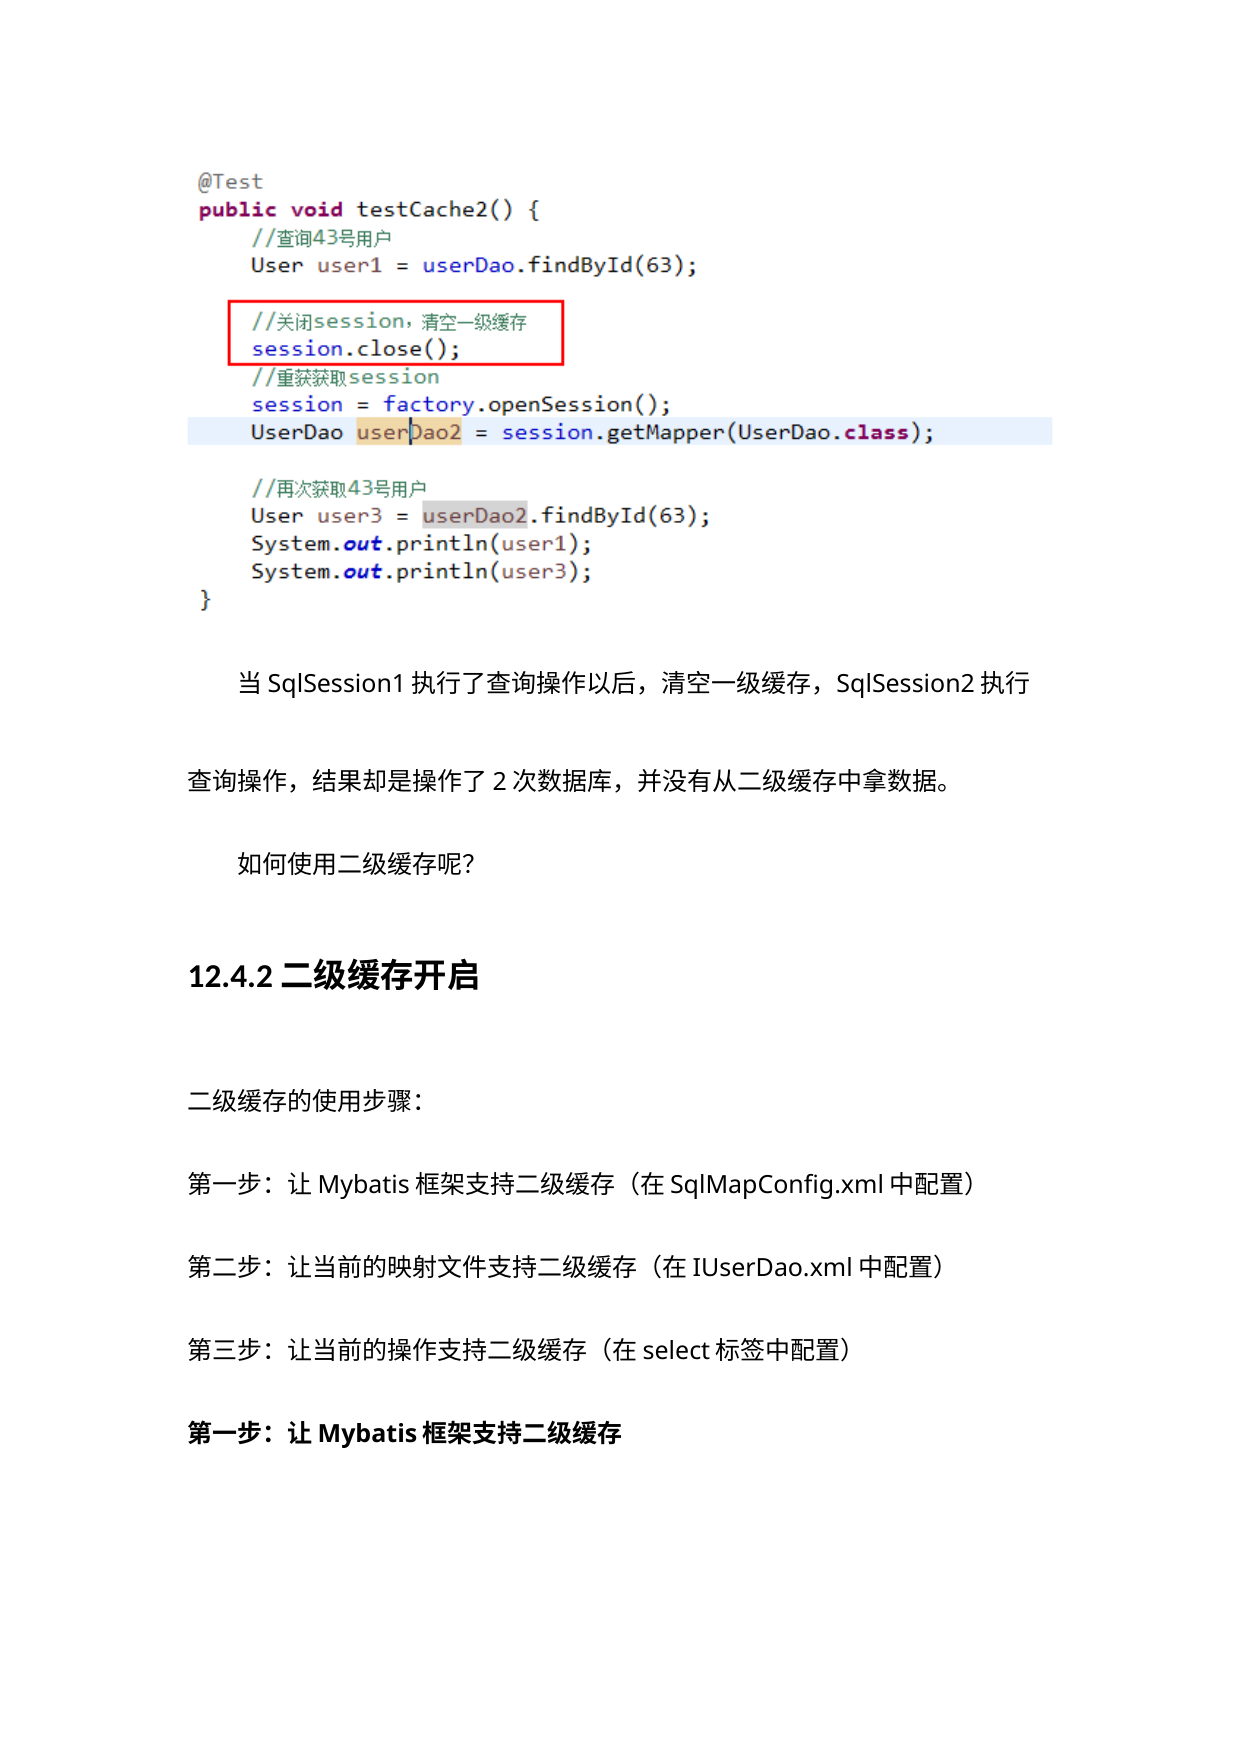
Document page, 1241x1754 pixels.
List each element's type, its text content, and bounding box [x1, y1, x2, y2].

picture [187, 162, 1053, 621]
subtitle 12.4.2 二级缓存开启 [187, 940, 1053, 1005]
text 第一步：让Mybatis框架支持二级缓存 [187, 1399, 1053, 1464]
text 如何使用二级缓存呢？ [187, 830, 1053, 895]
text 第二步：让当前的映射文件支持二级缓存（在IUserDao.xml中配置） [187, 1233, 1053, 1298]
text 二级缓存的使用步骤： [187, 1067, 1053, 1132]
text 第一步：让Mybatis框架支持二级缓存（在SqlMapConfig.xml中配置） [187, 1150, 1053, 1215]
text 第三步：让当前的操作支持二级缓存（在select标签中配置） [187, 1316, 1053, 1381]
text 当SqlSession1执行了查询操作以后，清空一级缓存，SqlSession2执行查询操作，结果却是操作了2次数据库，并没有从二级缓存中拿数据。 [187, 649, 1053, 812]
